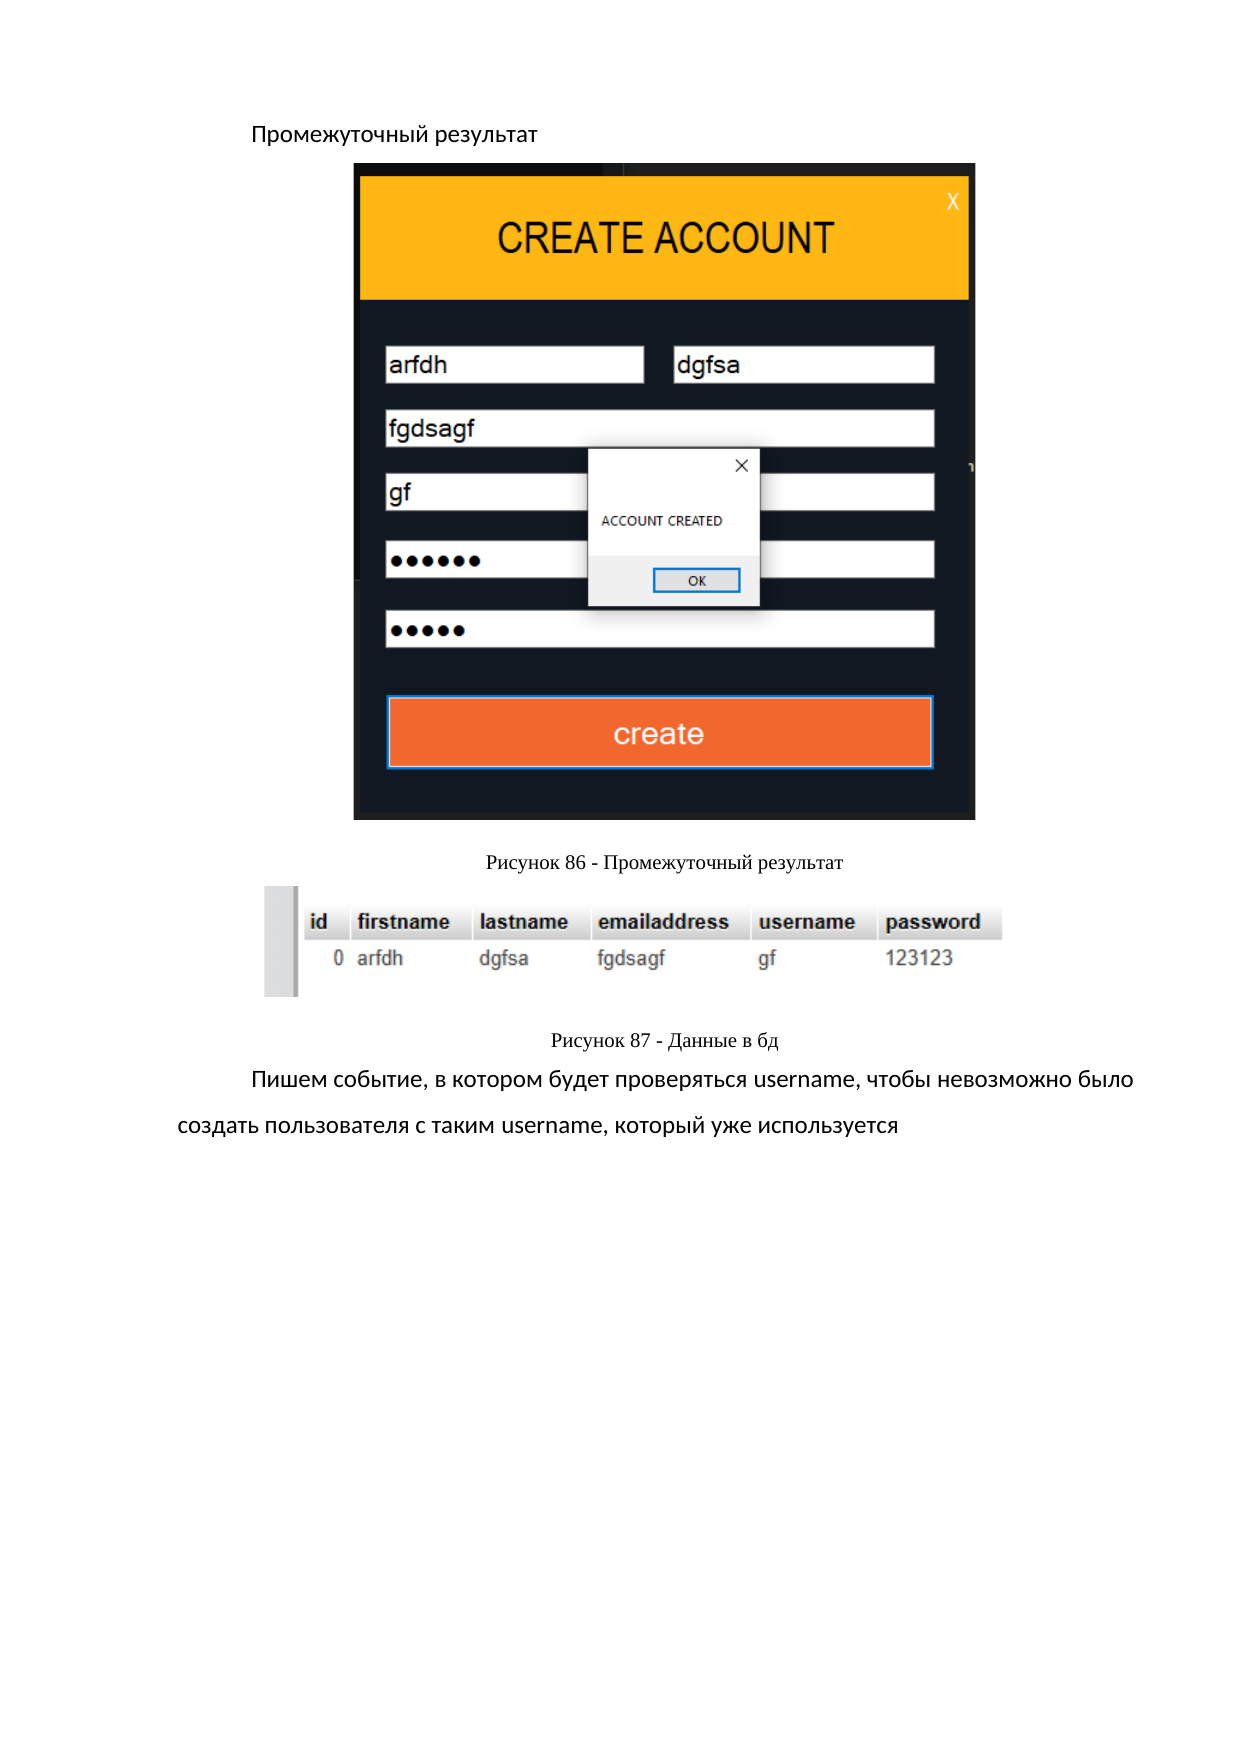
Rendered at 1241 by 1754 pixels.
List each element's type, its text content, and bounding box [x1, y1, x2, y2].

text Пишем событие, в котором будет проверяться username, чтобы невозможно было создать пользователя с таким username, который уже используется [177, 1064, 1152, 1140]
picture [264, 886, 1065, 997]
text Рисунок 87 - Данные в бд [177, 1028, 1152, 1052]
text Рисунок 86 - Промежуточный результат [177, 850, 1152, 874]
picture [353, 163, 976, 820]
text Промежуточный результат [177, 118, 1152, 149]
